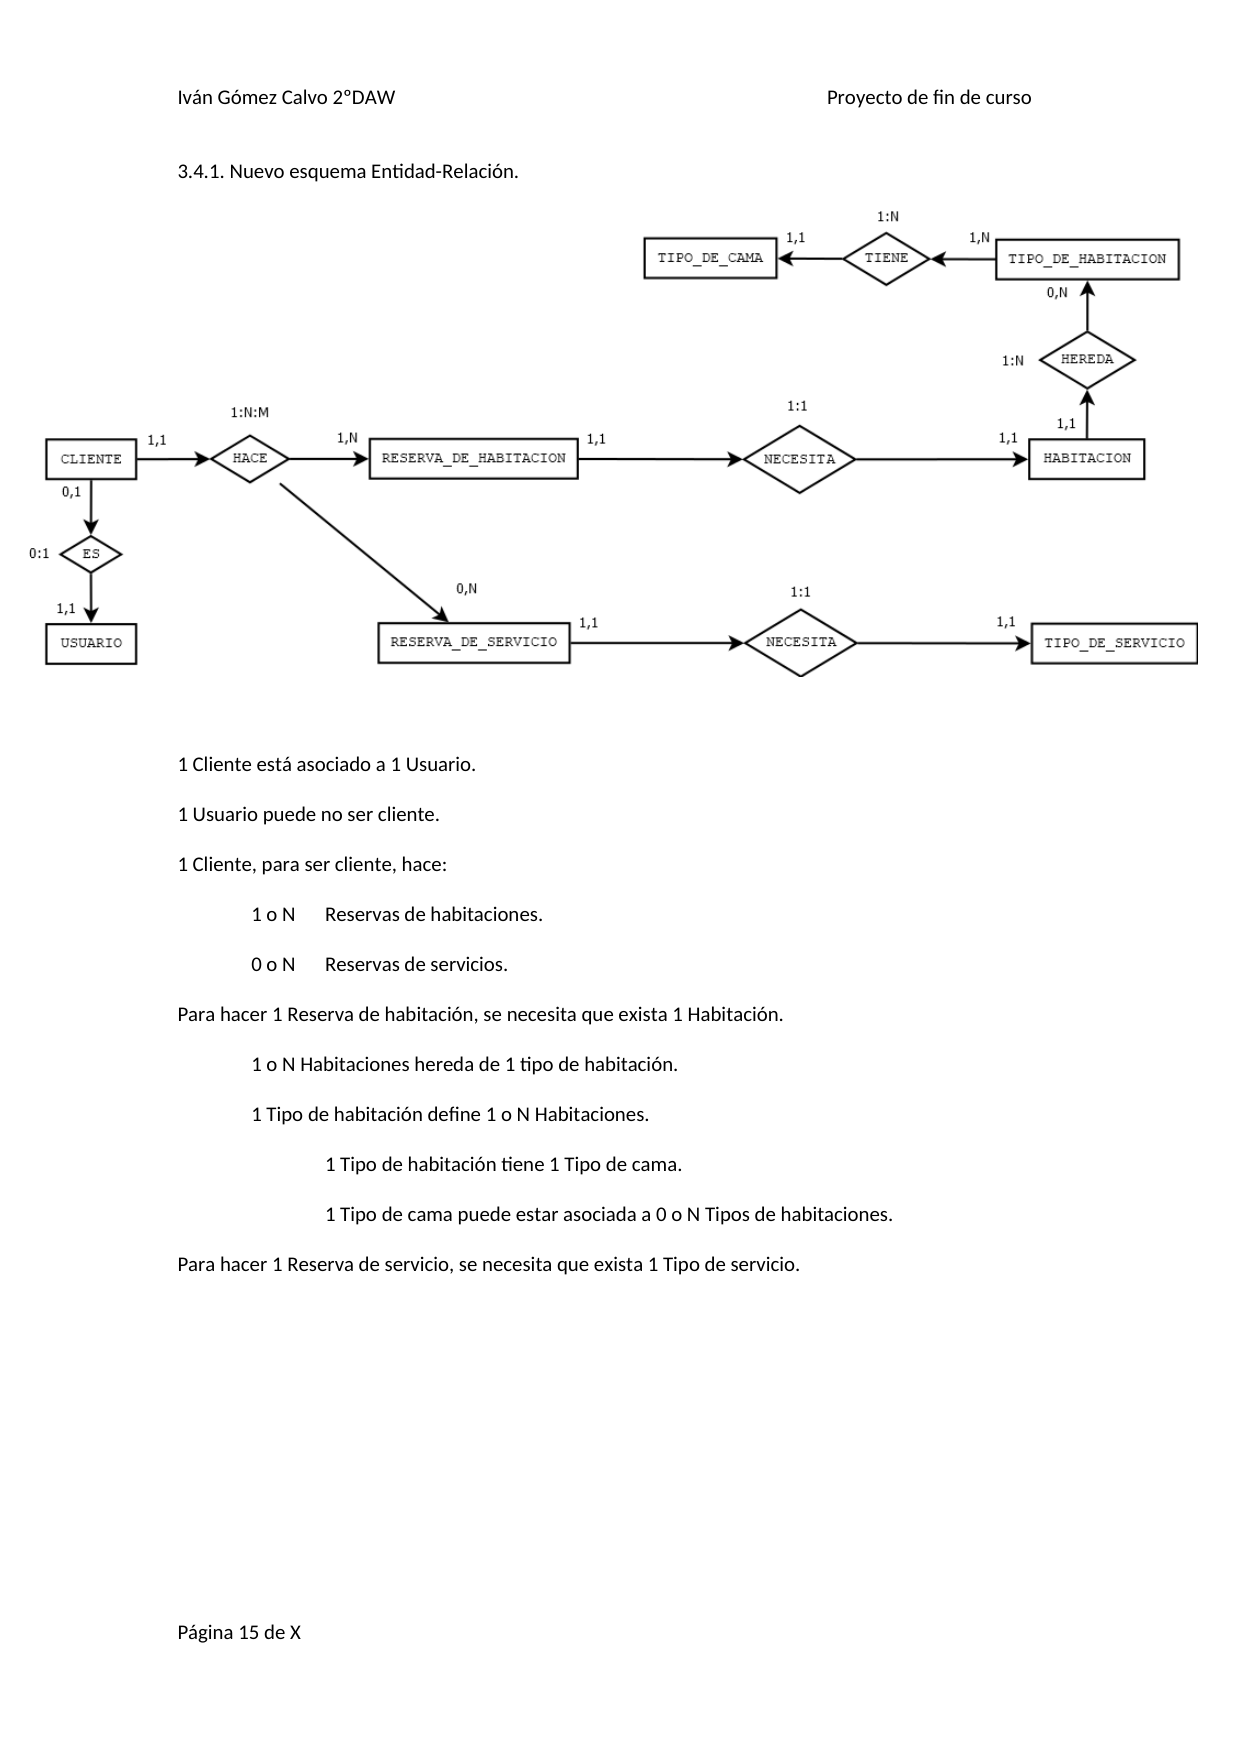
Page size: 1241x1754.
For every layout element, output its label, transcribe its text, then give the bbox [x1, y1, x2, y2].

text 1 Cliente está asociado a 1 Usuario. [177, 751, 1063, 776]
text 1 o N Reservas de habitaciones. [177, 901, 1063, 926]
text 1 Tipo de habitación tiene 1 Tipo de cama. [251, 1151, 1063, 1176]
text 0 o N Reservas de servicios. [177, 951, 1063, 976]
text 1 Tipo de cama puede estar asociada a 0 o N Tipos de habitaciones. [251, 1201, 1063, 1226]
text 1 Cliente, para ser cliente, hace: [177, 851, 1063, 876]
picture [29, 207, 1198, 677]
text Para hacer 1 Reserva de servicio, se necesita que exista 1 Tipo de servicio. [177, 1251, 1063, 1276]
text 1 Usuario puede no ser cliente. [177, 801, 1063, 826]
text 3.4.1. Nuevo esquema Entidad-Relación. [177, 158, 1063, 183]
text 1 o N Habitaciones hereda de 1 tipo de habitación. [177, 1051, 1063, 1076]
text 1 Tipo de habitación define 1 o N Habitaciones. [177, 1101, 1063, 1126]
text Para hacer 1 Reserva de habitación, se necesita que exista 1 Habitación. [177, 1001, 1063, 1026]
